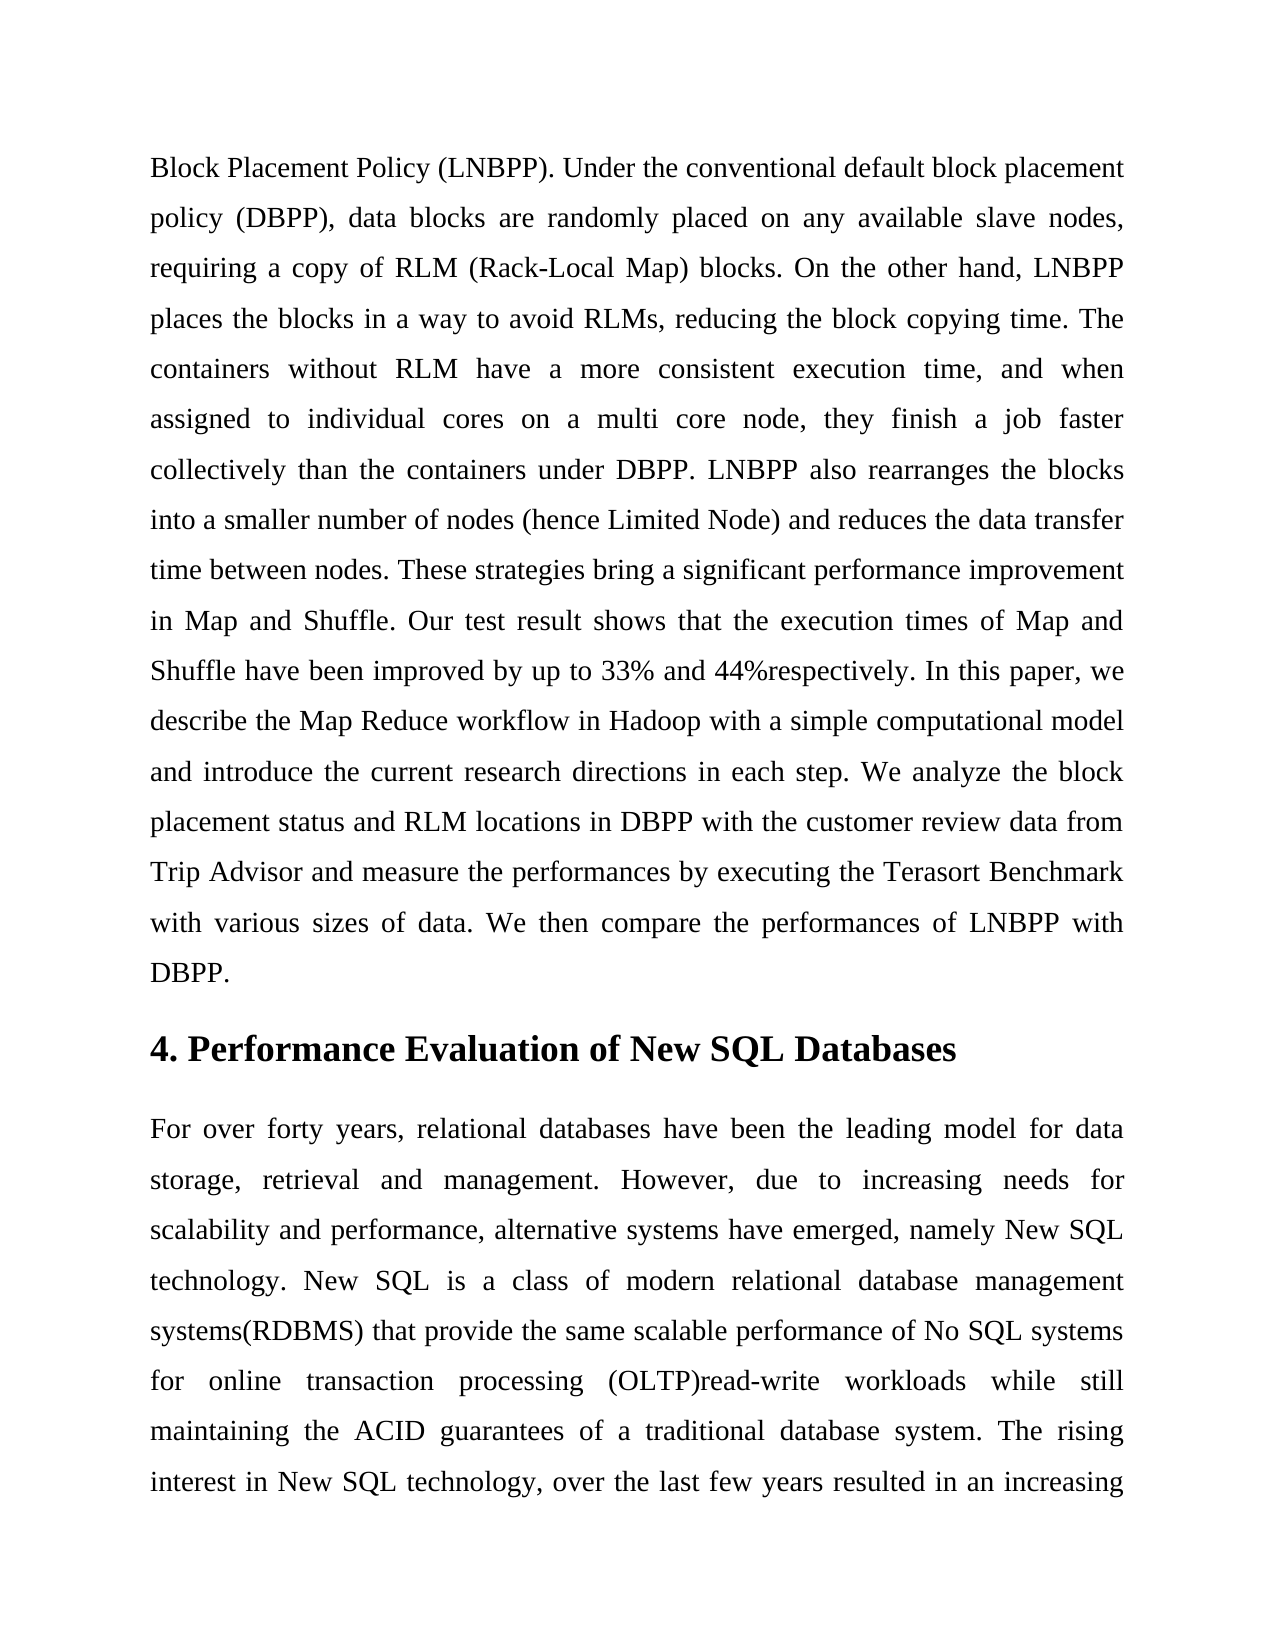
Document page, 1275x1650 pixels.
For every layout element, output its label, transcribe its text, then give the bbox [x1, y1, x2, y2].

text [150, 150, 1125, 988]
text 4. Performance Evaluation of New SQL Databases [150, 1026, 1125, 1069]
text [150, 1112, 1125, 1497]
